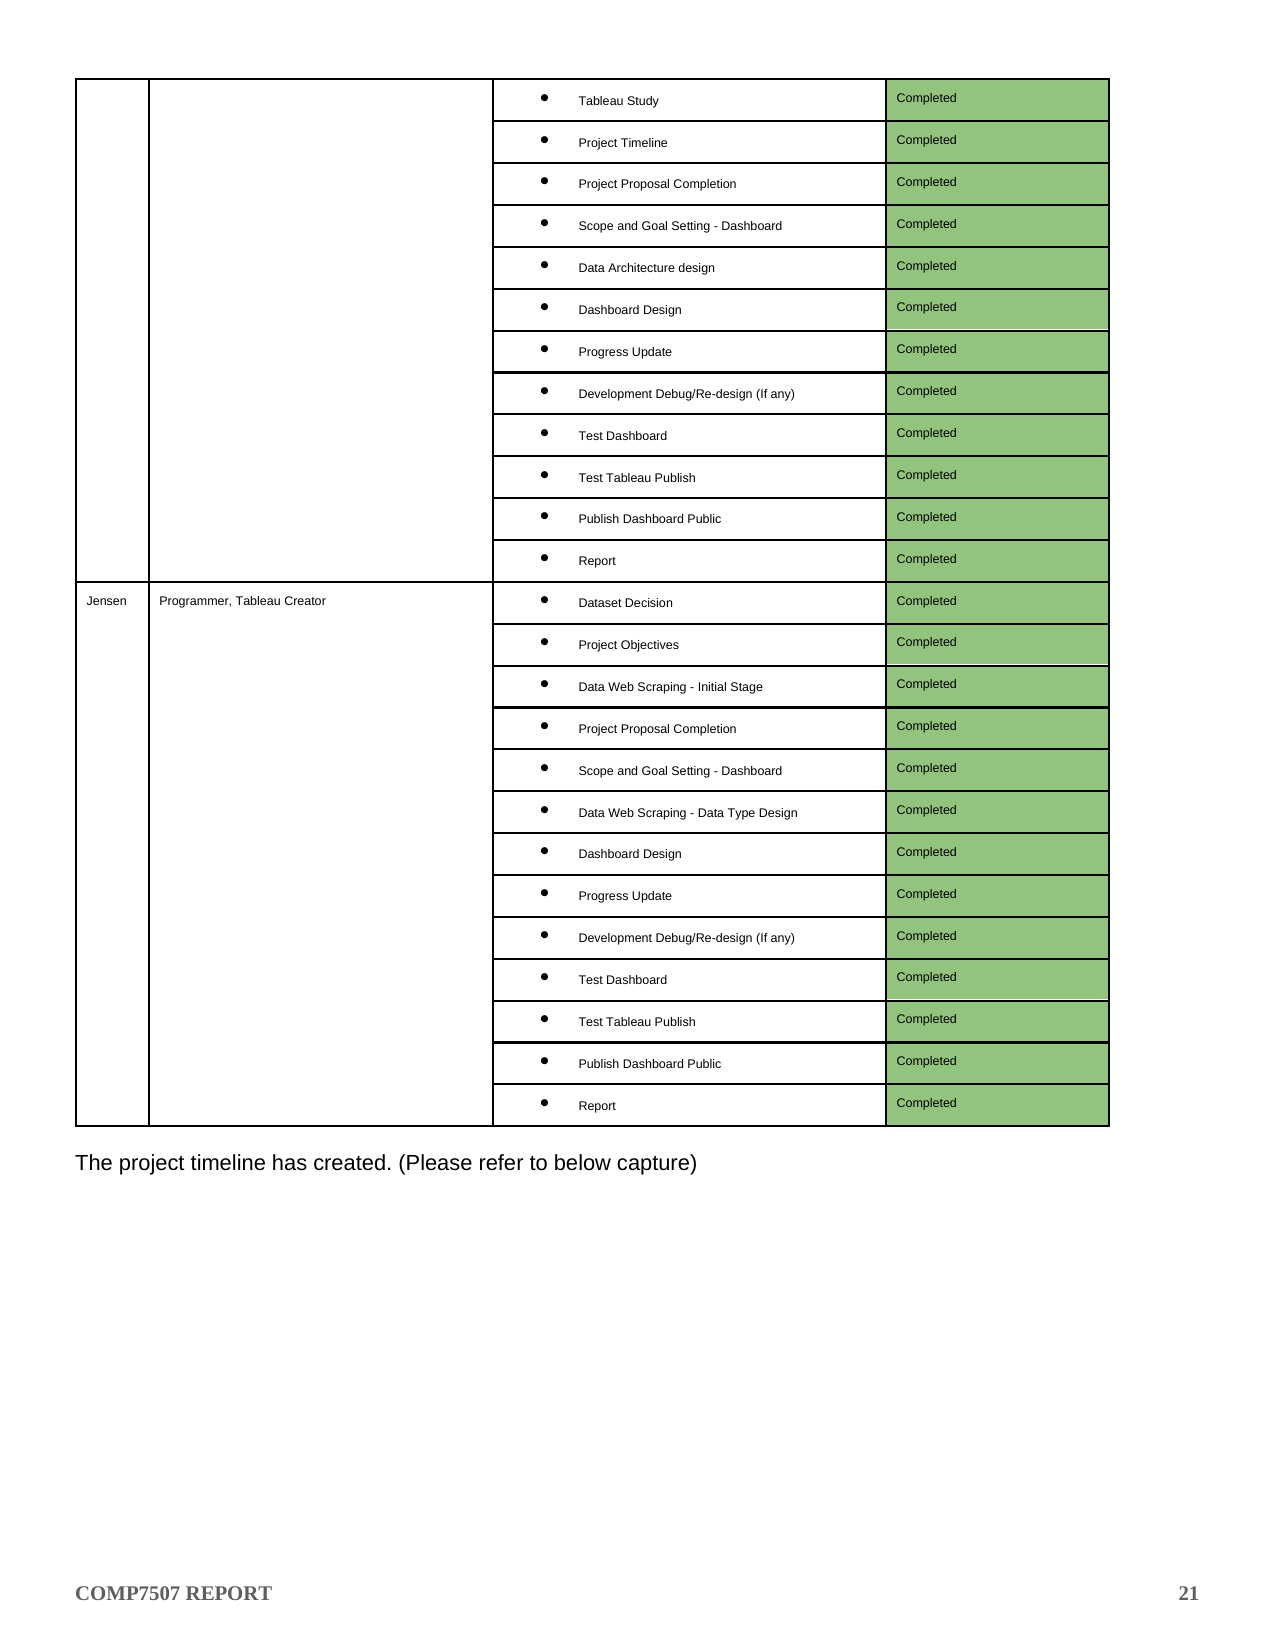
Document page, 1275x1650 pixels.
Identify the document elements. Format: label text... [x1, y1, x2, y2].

table_cell Completed [887, 709, 1108, 748]
table_cell Completed [887, 960, 1108, 999]
table_cell Project Proposal Completion [494, 709, 885, 748]
table_cell Data Web Scraping - Initial Stage [494, 667, 885, 706]
table_cell Completed [887, 80, 1108, 120]
table_cell Publish Dashboard Public [494, 1044, 885, 1083]
table_cell Data Web Scraping - Data Type Design [494, 792, 885, 832]
table_cell Dashboard Design [494, 834, 885, 874]
table_cell Test Tableau Publish [494, 457, 885, 497]
table_cell Completed [887, 206, 1108, 246]
table_cell Completed [887, 918, 1108, 958]
table_cell Report [494, 1085, 885, 1125]
table_cell Completed [887, 164, 1108, 204]
table_cell Project Timeline [494, 122, 885, 162]
table_cell Completed [887, 374, 1108, 413]
table_cell Completed [887, 1002, 1108, 1041]
table_cell Dashboard Design [494, 290, 885, 329]
table_cell Test Dashboard [494, 415, 885, 455]
table_cell Completed [887, 290, 1108, 329]
table_cell Programmer, Tableau Creator [150, 583, 492, 1125]
table_cell Completed [887, 667, 1108, 706]
table_cell Completed [887, 457, 1108, 497]
text The project timeline has created. (Please refer to below capture) [16, 1150, 1200, 1175]
table_cell Completed [887, 625, 1108, 664]
table_cell Development Debug/Re-design (If any) [494, 374, 885, 413]
table_cell Completed [887, 541, 1108, 581]
table_cell Progress Update [494, 876, 885, 916]
table_cell Project Proposal Completion [494, 164, 885, 204]
table_cell Tableau Study [494, 80, 885, 120]
table_cell Completed [887, 583, 1108, 623]
table_cell Project Objectives [494, 625, 885, 664]
table_cell Development Debug/Re-design (If any) [494, 918, 885, 958]
table_cell Completed [887, 792, 1108, 832]
table_cell Scope and Goal Setting - Dashboard [494, 206, 885, 246]
table_cell Completed [887, 834, 1108, 874]
table_cell Jensen [77, 583, 148, 1125]
table_cell Report [494, 541, 885, 581]
table_cell Completed [887, 876, 1108, 916]
table_cell Completed [887, 332, 1108, 371]
table_cell Completed [887, 1044, 1108, 1083]
table_cell Test Tableau Publish [494, 1002, 885, 1041]
table_cell Completed [887, 248, 1108, 288]
table_cell Publish Dashboard Public [494, 499, 885, 539]
table_cell Completed [887, 1085, 1108, 1125]
table_cell Progress Update [494, 332, 885, 371]
table_cell Test Dashboard [494, 960, 885, 999]
table_cell Completed [887, 499, 1108, 539]
table_cell Scope and Goal Setting - Dashboard [494, 750, 885, 790]
table_cell Completed [887, 750, 1108, 790]
table_cell Dataset Decision [494, 583, 885, 623]
table_cell Completed [887, 415, 1108, 455]
table_cell Completed [887, 122, 1108, 162]
table_cell Data Architecture design [494, 248, 885, 288]
